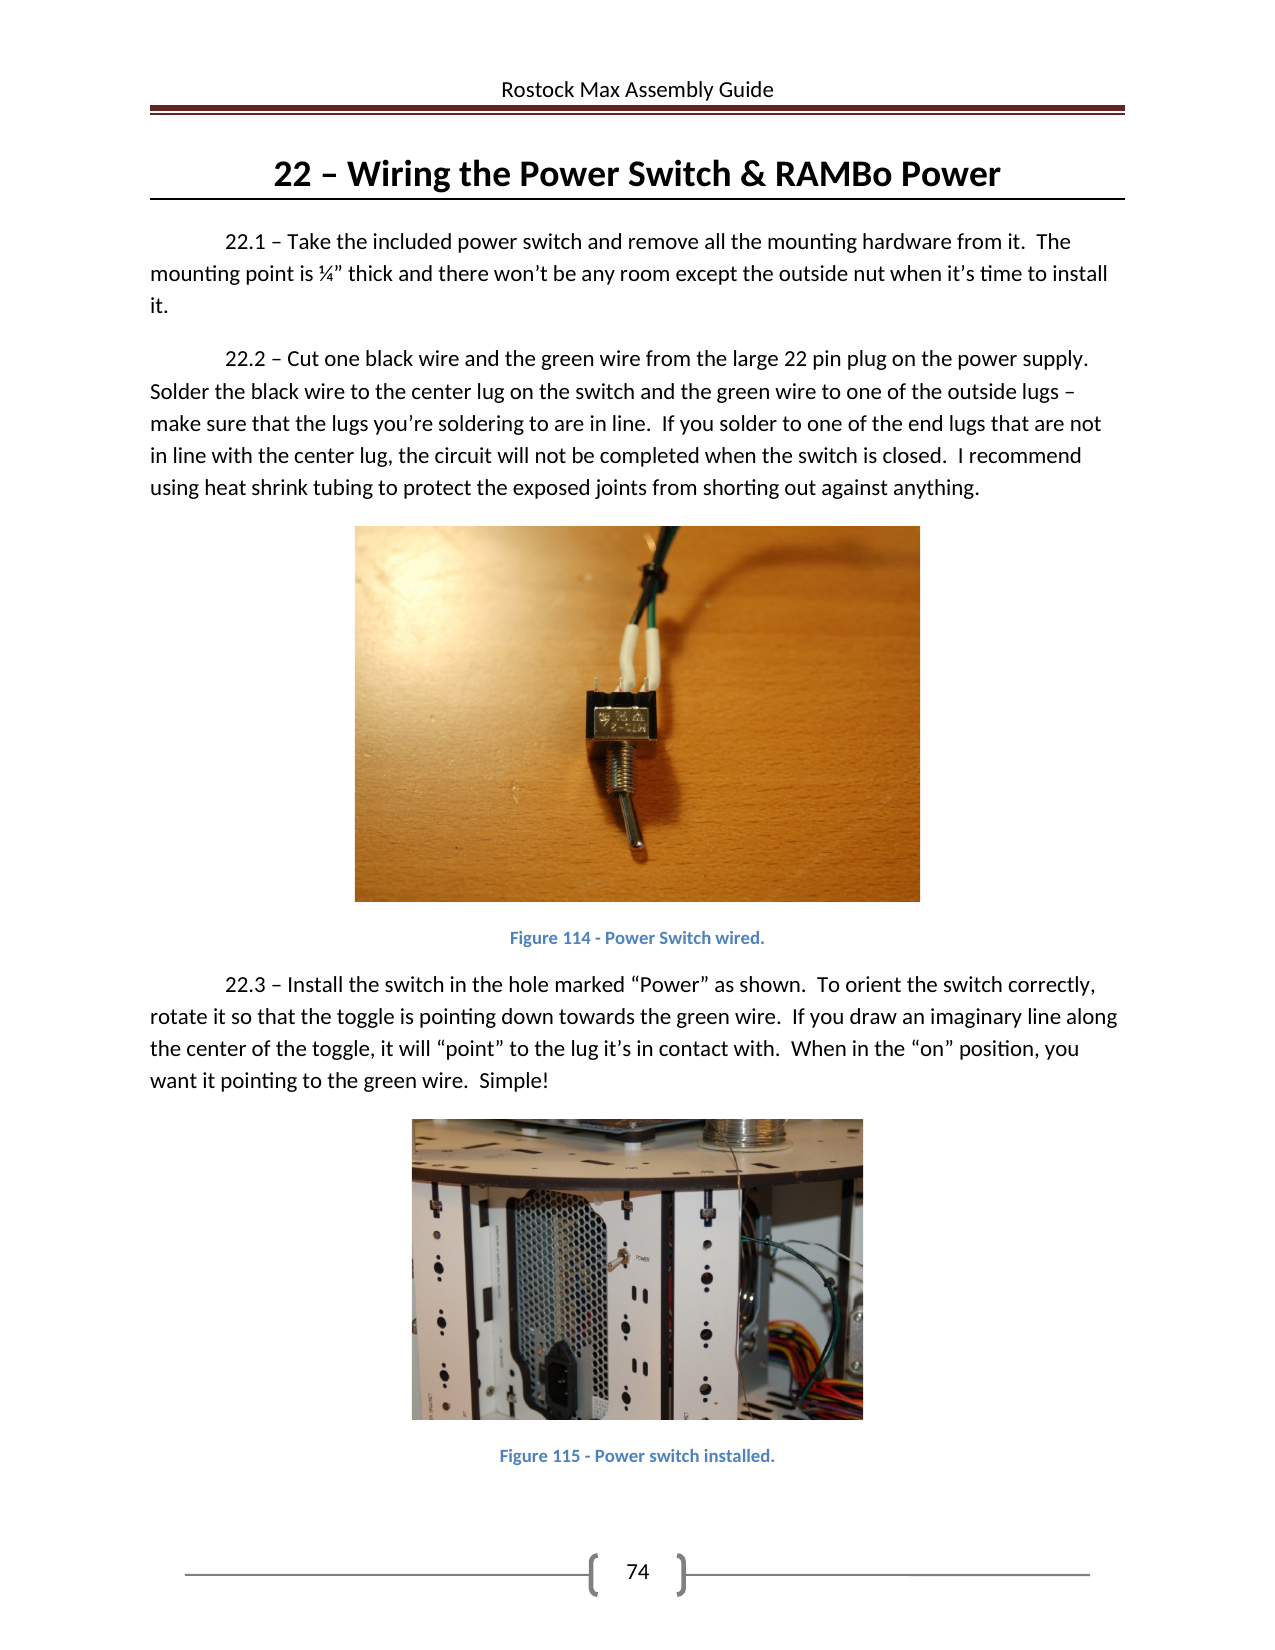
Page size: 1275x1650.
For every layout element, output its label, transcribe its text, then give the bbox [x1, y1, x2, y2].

text 22.1 – Take the included power switch and remove all the mounting hardware from it. The mounting point is ¼” thick and there won’t be any room except the outside nut when it’s time to install it. [150, 227, 1125, 319]
text 22.3 – Install the switch in the hole marked “Power” as shown. To orient the switch correctly, rotate it so that the toggle is pointing down towards the green wire. If you draw an imaginary line along the center of the toggle, it will “point” to the lug it’s in contact with. When in the “on” position, you want it pointing to the green wire. Simple! [150, 970, 1125, 1095]
text 22.2 – Cut one black wire and the green wire from the large 22 pin plug on the power supply. Solder the black wire to the center lug on the switch and the green wire to one of the outside lugs – make sure that the lugs you’re soldering to are in line. If you solder to one of the end lugs that are not in line with the center lug, the circuit will not be completed when the switch is closed. I recommend using heat shrink tubing to protect the exposed joints from shorting out against anything. [150, 344, 1125, 501]
picture [411, 1119, 864, 1420]
subtitle 22 – Wiring the Power Switch & RAMBo Power [150, 150, 1125, 198]
picture [354, 526, 921, 902]
